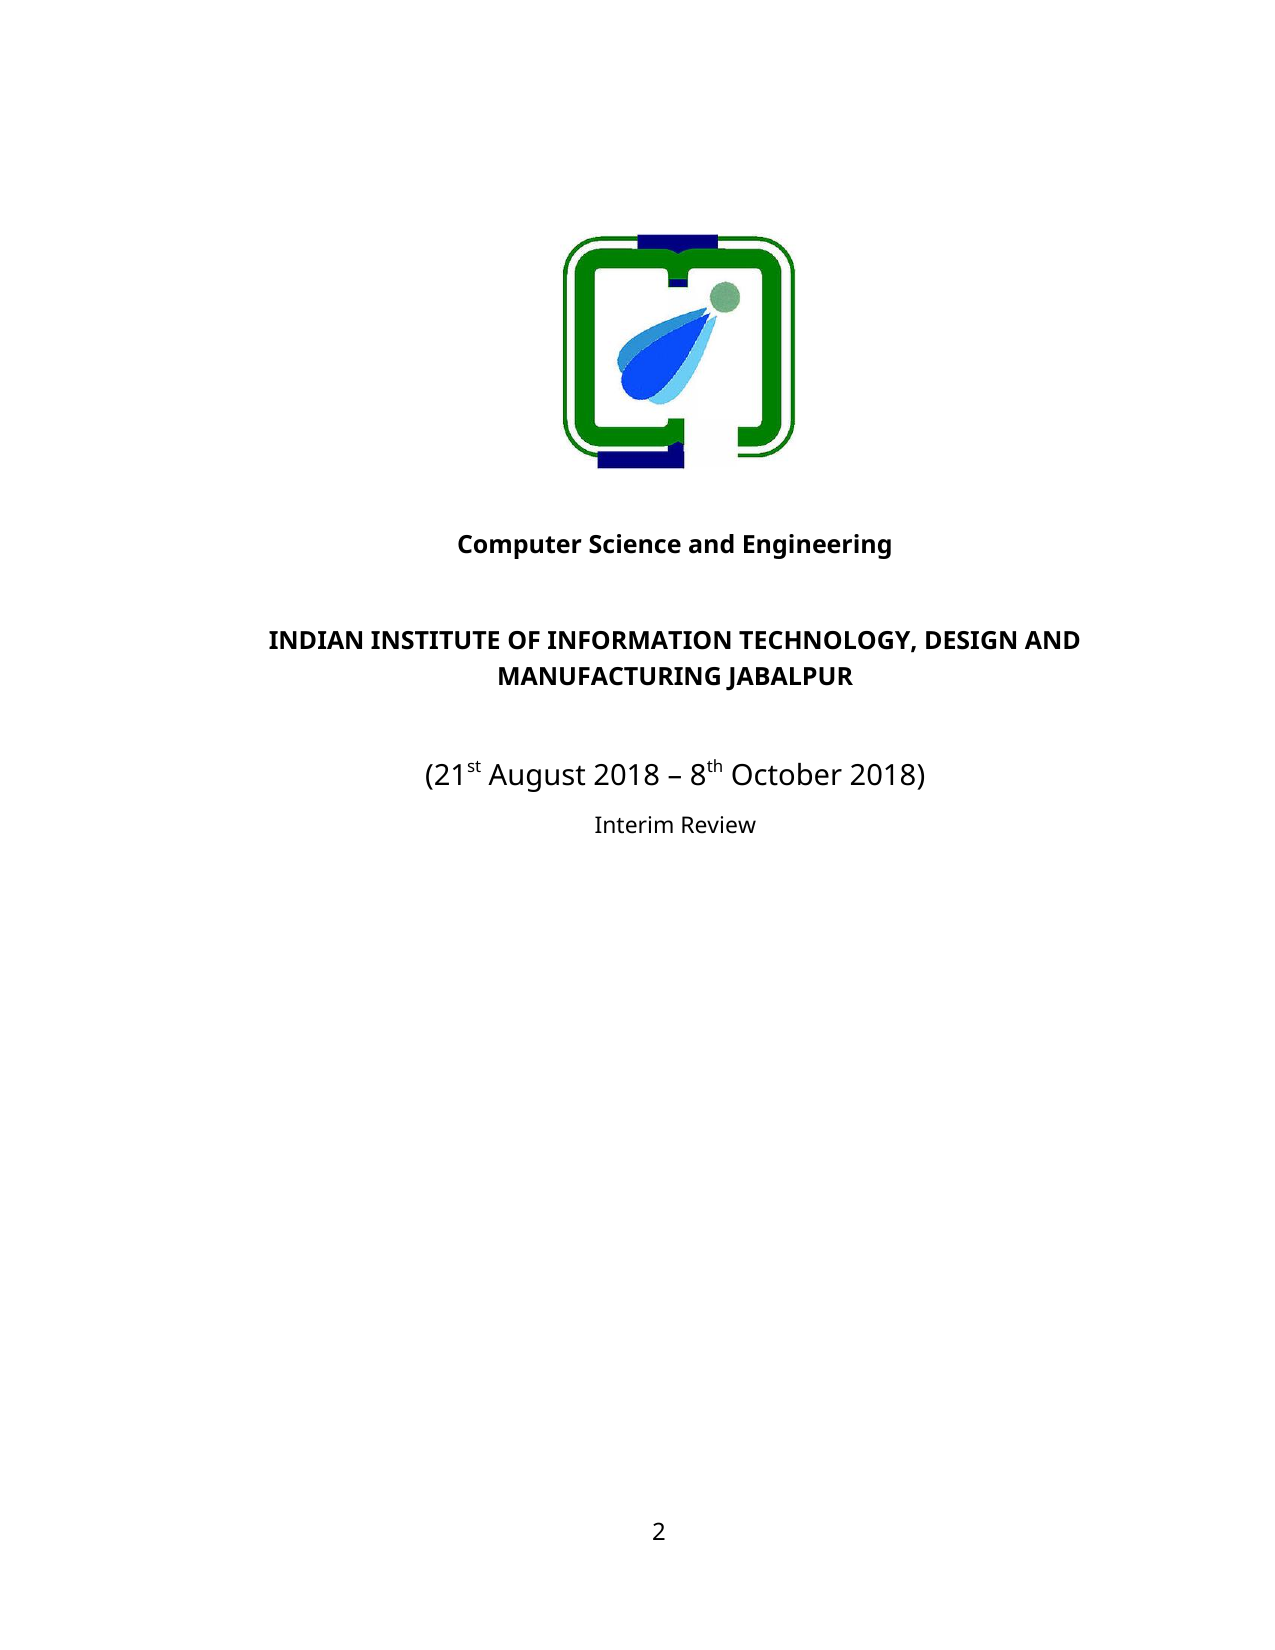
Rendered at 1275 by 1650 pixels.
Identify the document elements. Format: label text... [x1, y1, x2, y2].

text Computer Science and Engineering [263, 526, 1087, 561]
subtitle Interim Review [263, 809, 1087, 840]
text INDIAN INSTITUTE OF INFORMATION TECHNOLOGY, DESIGN AND MANUFACTURING JABALPUR [263, 622, 1087, 693]
subtitle (21st August 2018 – 8th October 2018) [263, 754, 1087, 794]
picture [560, 233, 797, 470]
